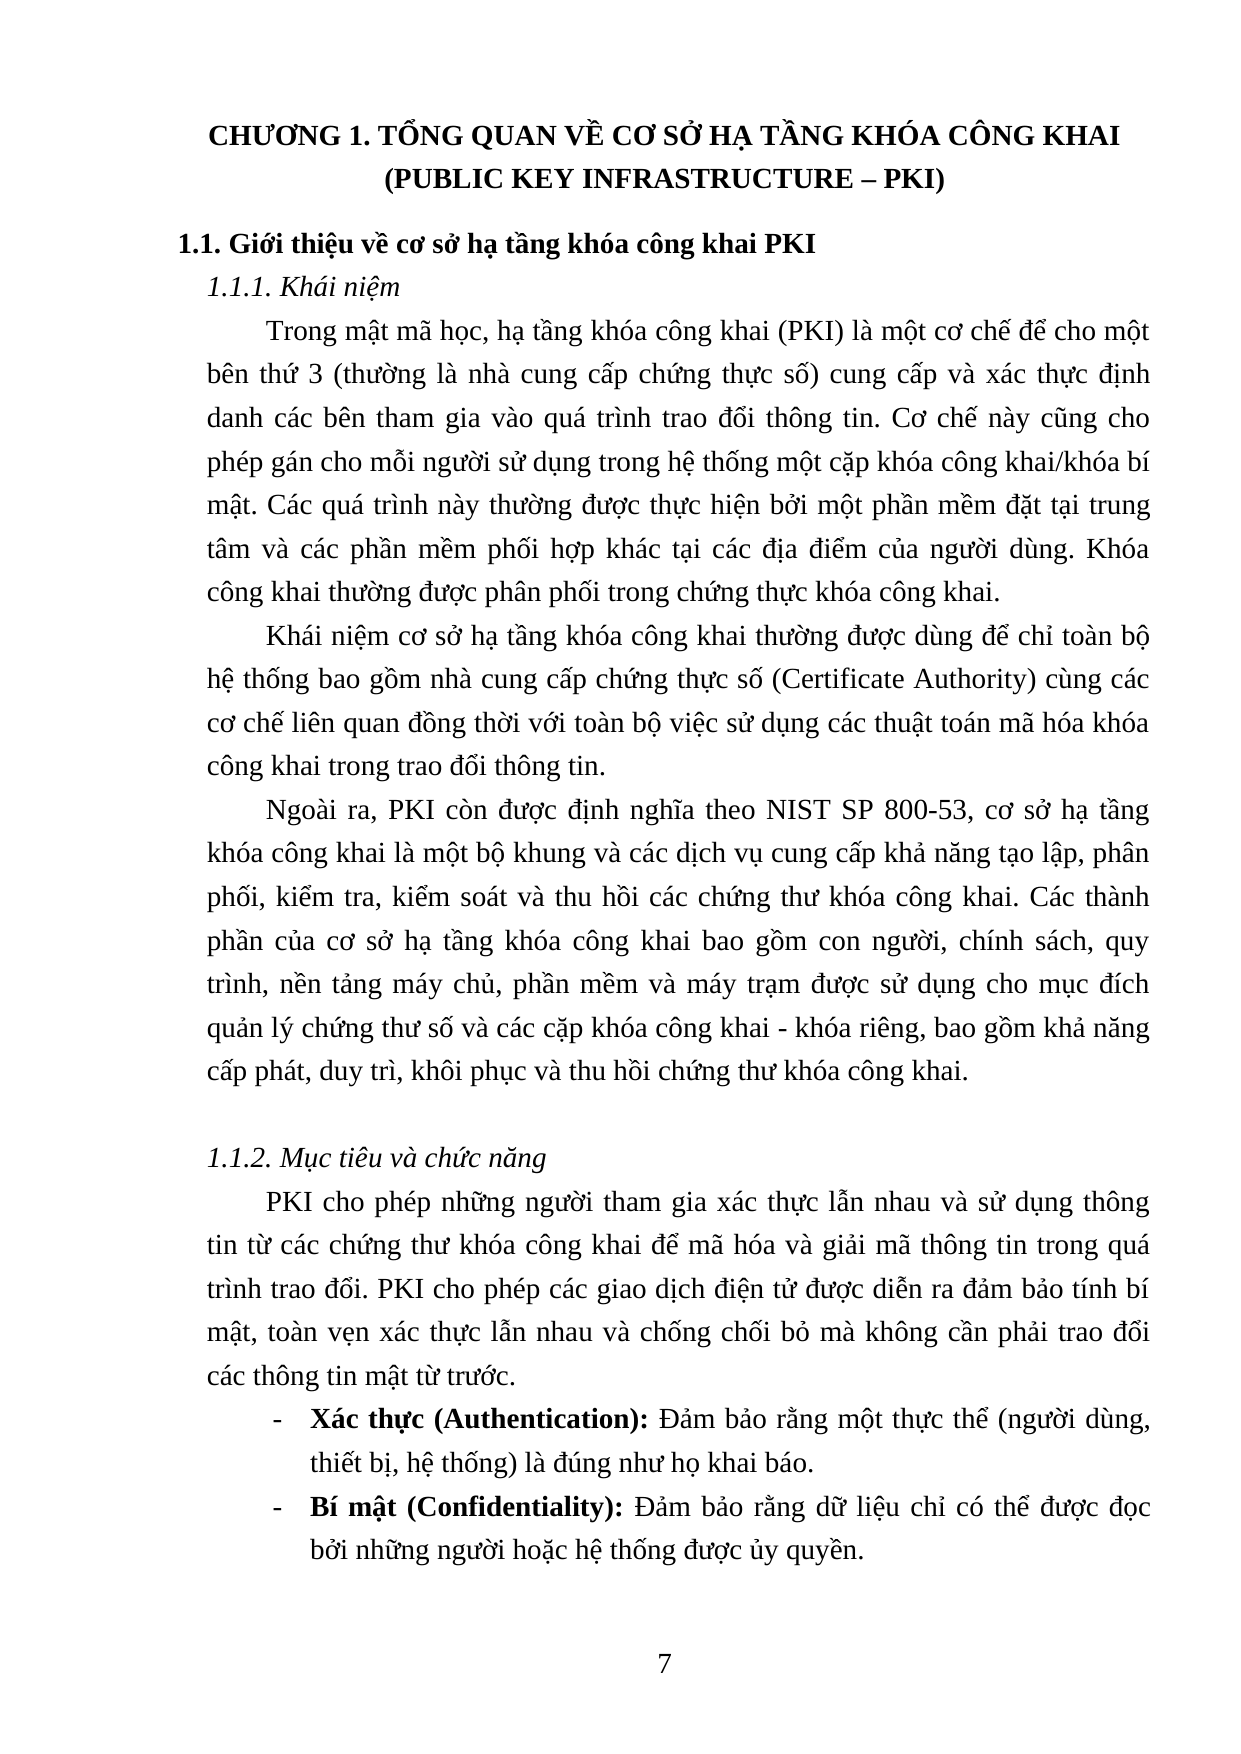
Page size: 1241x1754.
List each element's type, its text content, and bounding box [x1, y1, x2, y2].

subtitle 1.1. Giới thiệu về cơ sở hạ tầng khóa công khai PKI [177, 226, 1152, 259]
list Bí mật (Confidentiality): Đảm bảo rằng dữ liệu chỉ có thể được đọc bởi những người hoặc hệ thống được ủy quyền. [272, 1489, 1152, 1566]
text Trong mật mã học, hạ tầng khóa công khai (PKI) là một cơ chế để cho một bên thứ 3 (thường là nhà cung cấp chứng thực số) cung cấp và xác thực định danh các bên tham gia vào quá trình trao đổi thông tin. Cơ chế này cũng cho phép gán cho mỗi người sử dụng trong hệ thống một cặp khóa công khai/khóa bí mật. Các quá trình này thường được thực hiện bởi một phần mềm đặt tại trung tâm và các phần mềm phối hợp khác tại các địa điểm của người dùng. Khóa công khai thường được phân phối trong chứng thực khóa công khai. [207, 313, 1152, 608]
list Xác thực (Authentication): Đảm bảo rằng một thực thể (người dùng, thiết bị, hệ thống) là đúng như họ khai báo. [272, 1402, 1152, 1479]
text PKI cho phép những người tham gia xác thực lẫn nhau và sử dụng thông tin từ các chứng thư khóa công khai để mã hóa và giải mã thông tin trong quá trình trao đổi. PKI cho phép các giao dịch điện tử được diễn ra đảm bảo tính bí mật, toàn vẹn xác thực lẫn nhau và chống chối bỏ mà không cần phải trao đổi các thông tin mật từ trước. [207, 1184, 1152, 1392]
subtitle 1.1.2. Mục tiêu và chức năng [207, 1140, 1152, 1174]
subtitle CHƯƠNG 1. TỔNG QUAN VỀ CƠ SỞ HẠ TẦNG KHÓA CÔNG KHAI (PUBLIC KEY INFRASTRUCTURE – PKI) [177, 118, 1152, 195]
text Khái niệm cơ sở hạ tầng khóa công khai thường được dùng để chỉ toàn bộ hệ thống bao gồm nhà cung cấp chứng thực số (Certificate Authority) cùng các cơ chế liên quan đồng thời với toàn bộ việc sử dụng các thuật toán mã hóa khóa công khai trong trao đổi thông tin. [207, 618, 1152, 782]
subtitle 1.1.1. Khái niệm [207, 269, 1152, 303]
text Ngoài ra, PKI còn được định nghĩa theo NIST SP 800-53, cơ sở hạ tầng khóa công khai là một bộ khung và các dịch vụ cung cấp khả năng tạo lập, phân phối, kiểm tra, kiểm soát và thu hồi các chứng thư khóa công khai. Các thành phần của cơ sở hạ tầng khóa công khai bao gồm con người, chính sách, quy trình, nền tảng máy chủ, phần mềm và máy trạm được sử dụng cho mục đích quản lý chứng thư số và các cặp khóa công khai - khóa riêng, bao gồm khả năng cấp phát, duy trì, khôi phục và thu hồi chứng thư khóa công khai. [207, 792, 1152, 1087]
